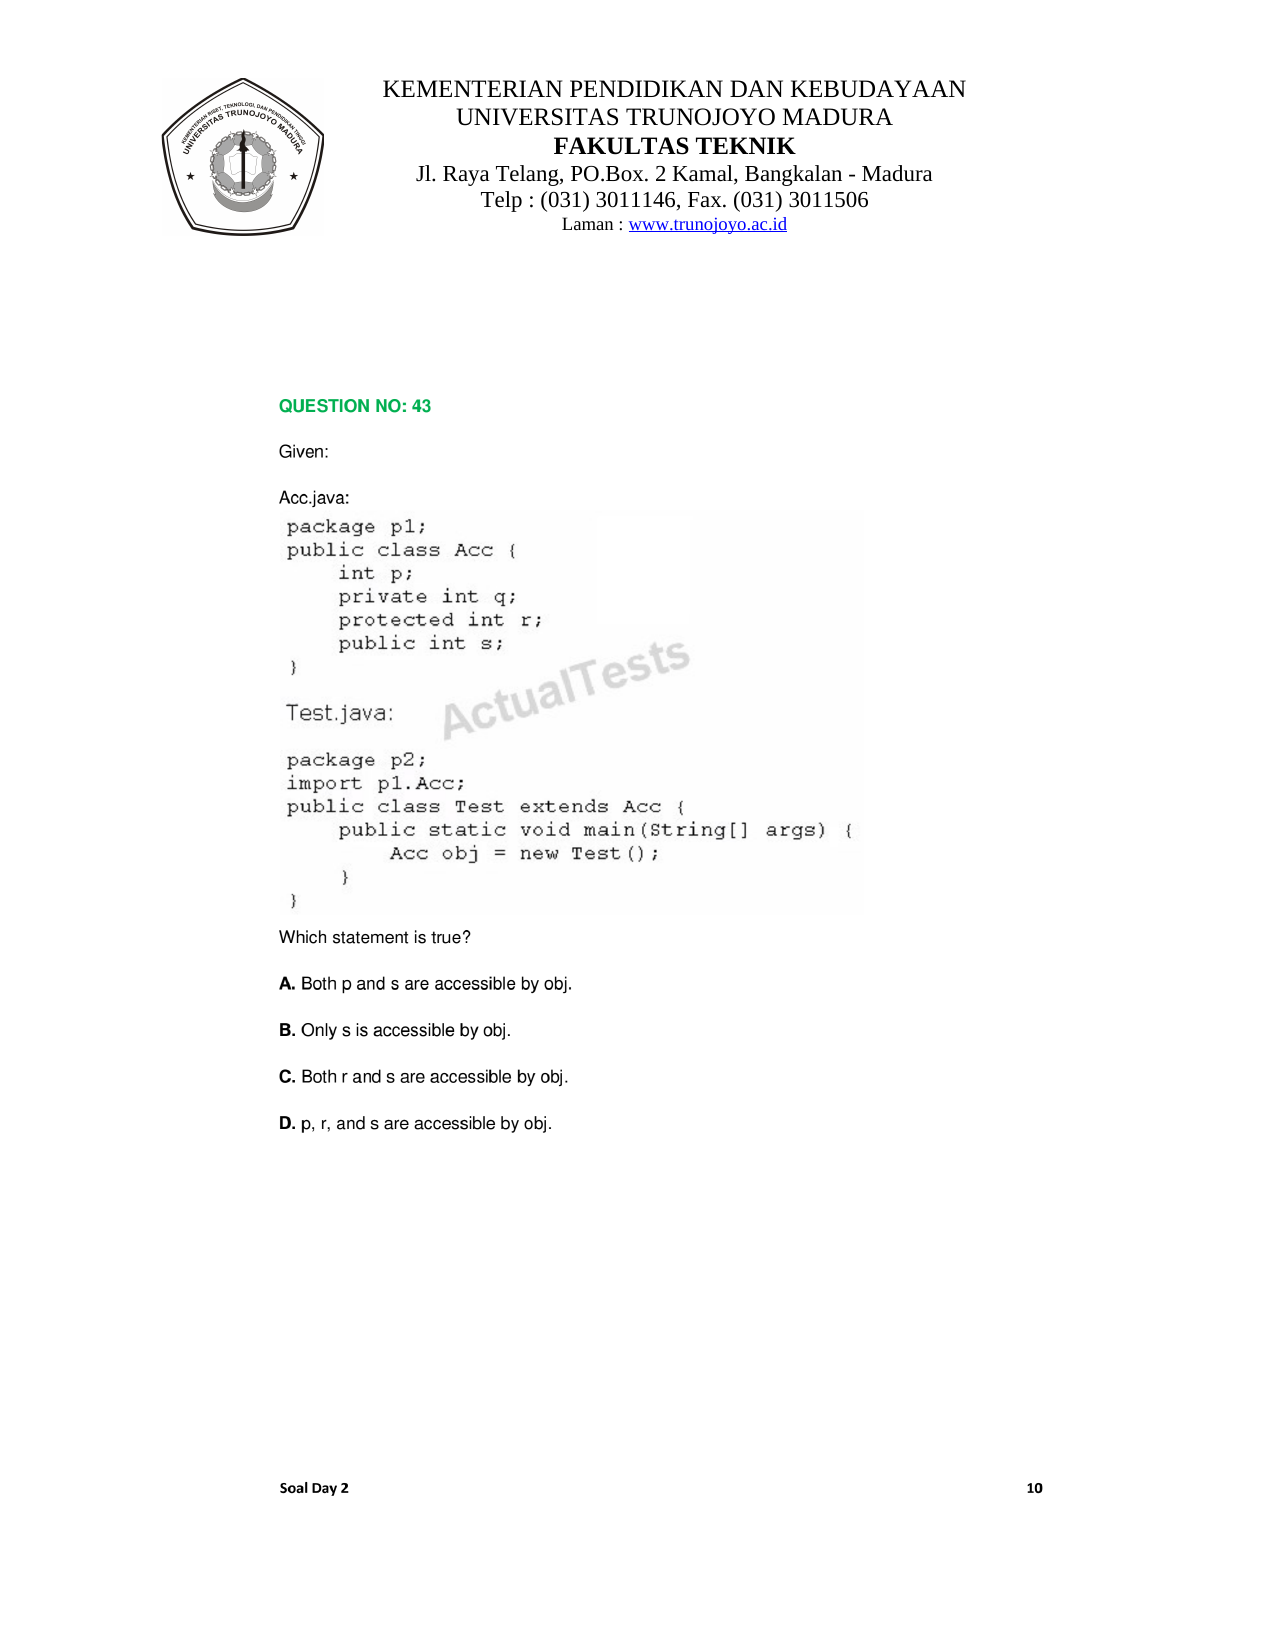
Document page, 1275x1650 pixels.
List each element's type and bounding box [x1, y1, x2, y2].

picture [161, 78, 324, 236]
picture [187, 262, 1142, 1501]
